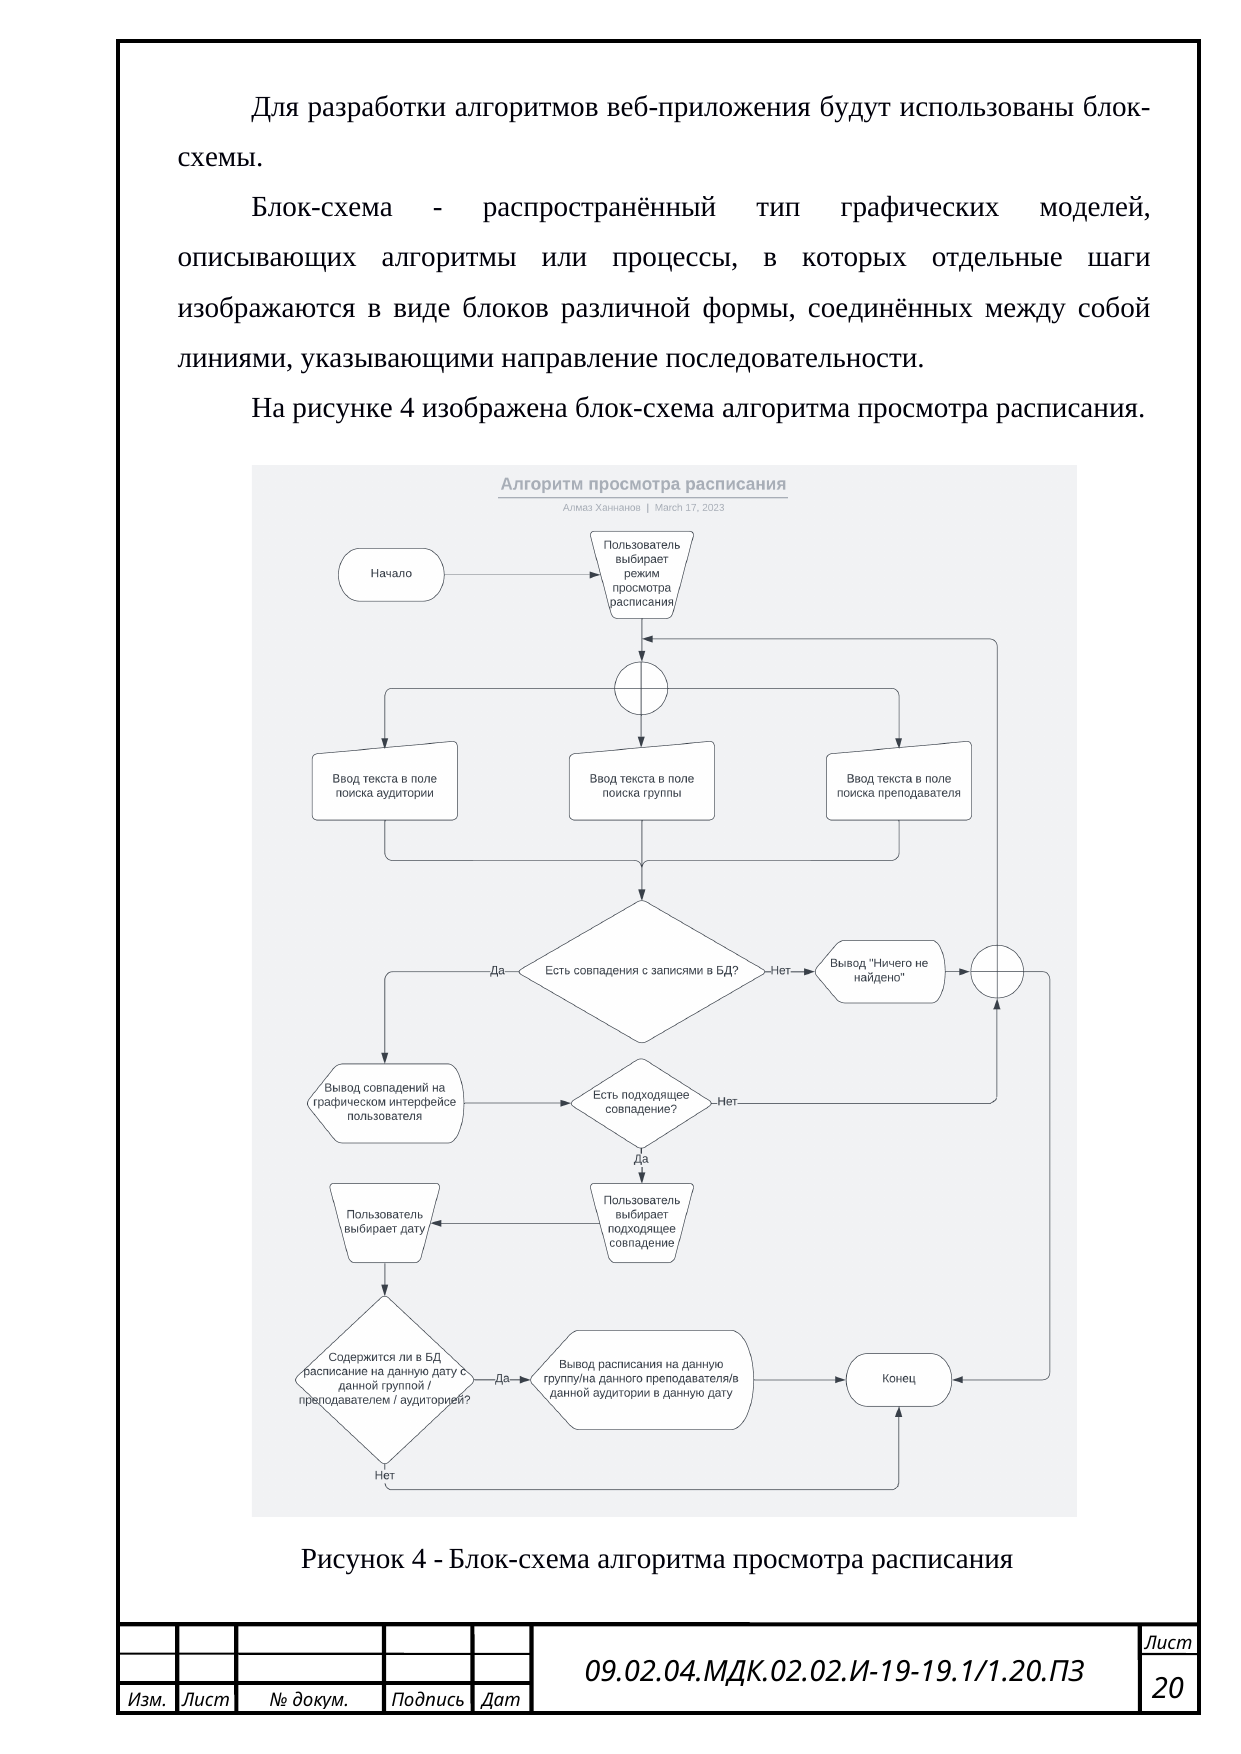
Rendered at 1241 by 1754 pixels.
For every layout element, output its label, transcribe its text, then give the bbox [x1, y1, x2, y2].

text Блок-схема - распространённый тип графических моделей, описывающих алгоритмы или процессы, в которых отдельные шаги изображаются в виде блоков различной формы, соединённых между собой линиями, указывающими направление последовательности. [177, 189, 1152, 374]
text На рисунке 4 изображена блок-схема алгоритма просмотра расписания. [177, 391, 1152, 424]
text Блок-схема алгоритма просмотра расписания [177, 1541, 1137, 1575]
text Для разработки алгоритмов веб-приложения будут использованы блок-схемы. [177, 89, 1152, 172]
picture [251, 465, 1077, 1517]
